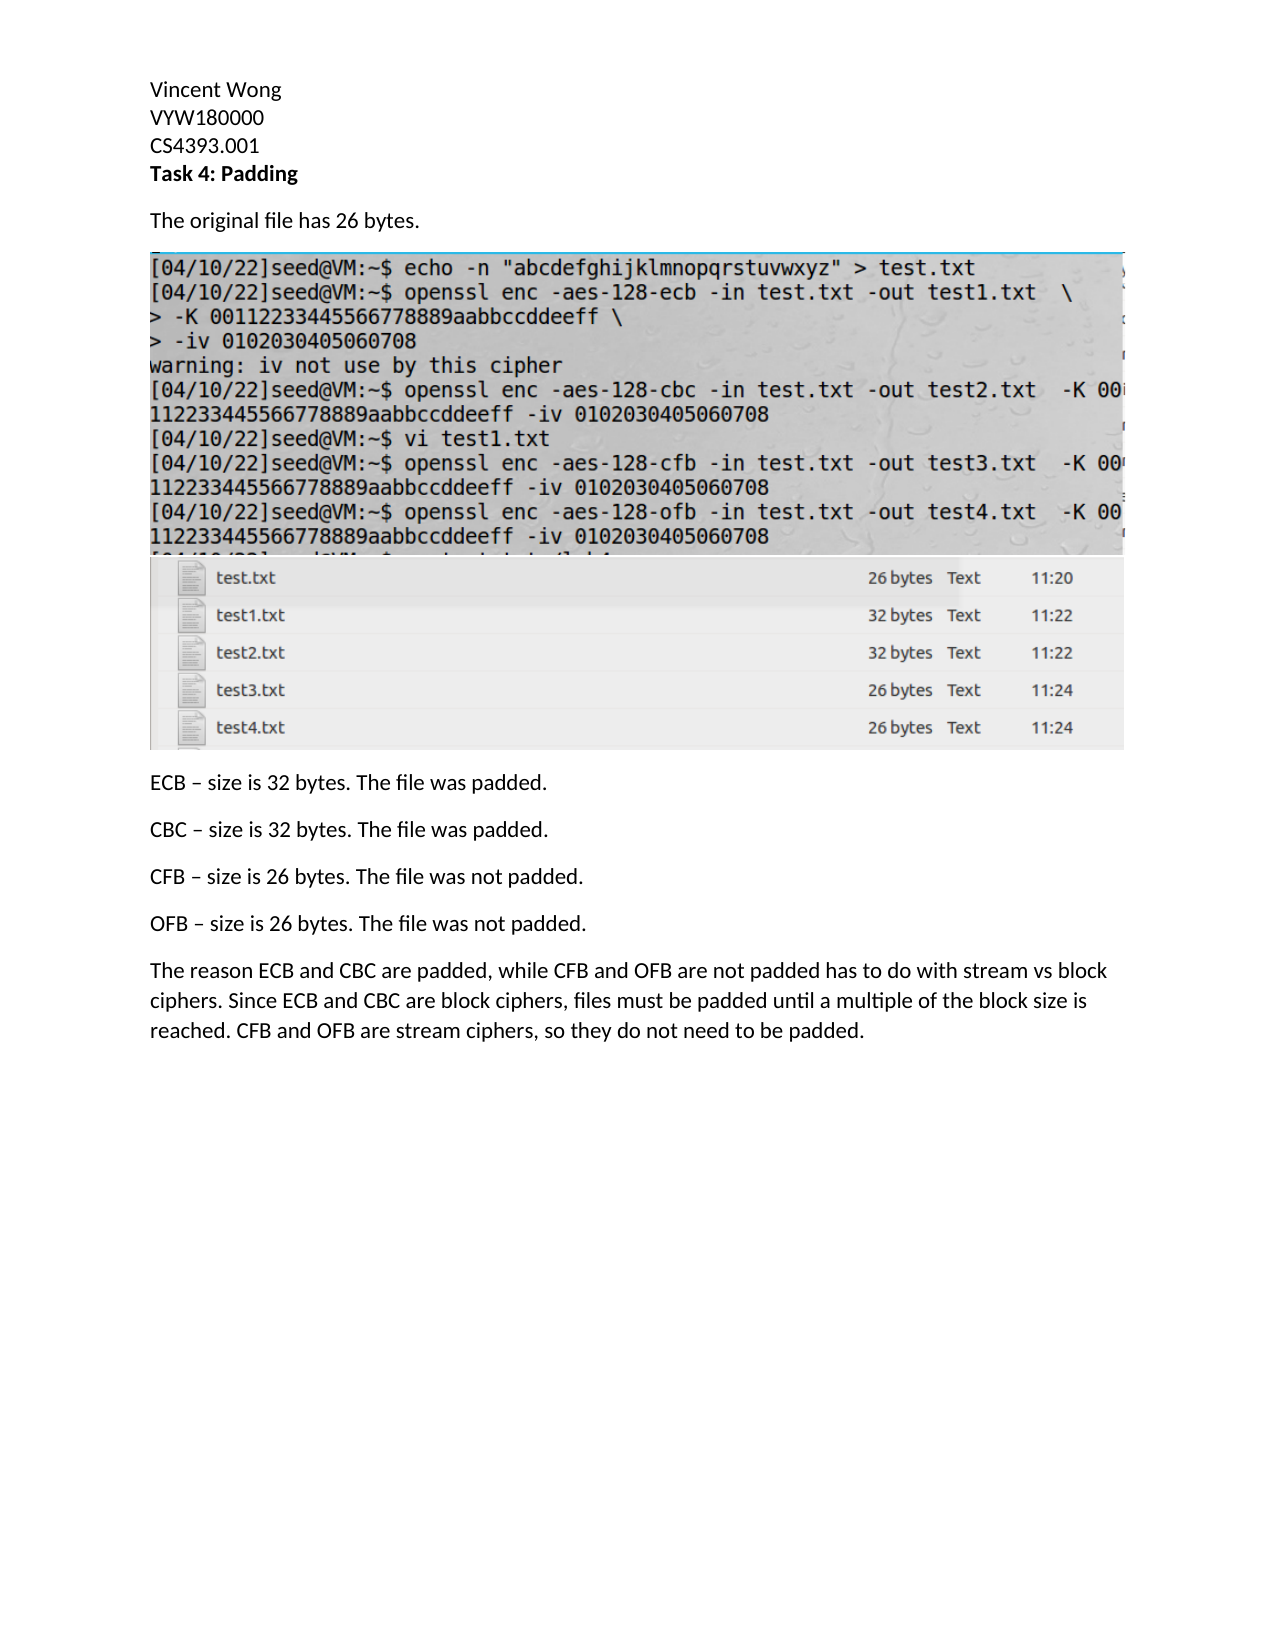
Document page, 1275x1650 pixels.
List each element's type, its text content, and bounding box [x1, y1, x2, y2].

text CBC – size is 32 bytes. The file was padded. [150, 815, 1125, 843]
text OFB – size is 26 bytes. The file was not padded. [150, 909, 1125, 937]
text The reason ECB and CBC are padded, while CFB and OFB are not padded has to do with stream vs block ciphers. Since ECB and CBC are block ciphers, files must be padded until a multiple of the block size is reached. CFB and OFB are stream ciphers, so they do not need to be padded. [150, 956, 1125, 1044]
text CFB – size is 26 bytes. The file was not padded. [150, 862, 1125, 890]
picture [150, 252, 1125, 555]
text ECB – size is 32 bytes. The file was padded. [150, 768, 1125, 796]
text The original file has 26 bytes. [150, 206, 1125, 234]
text Task 4: Padding [150, 159, 1125, 187]
picture [150, 557, 1124, 750]
